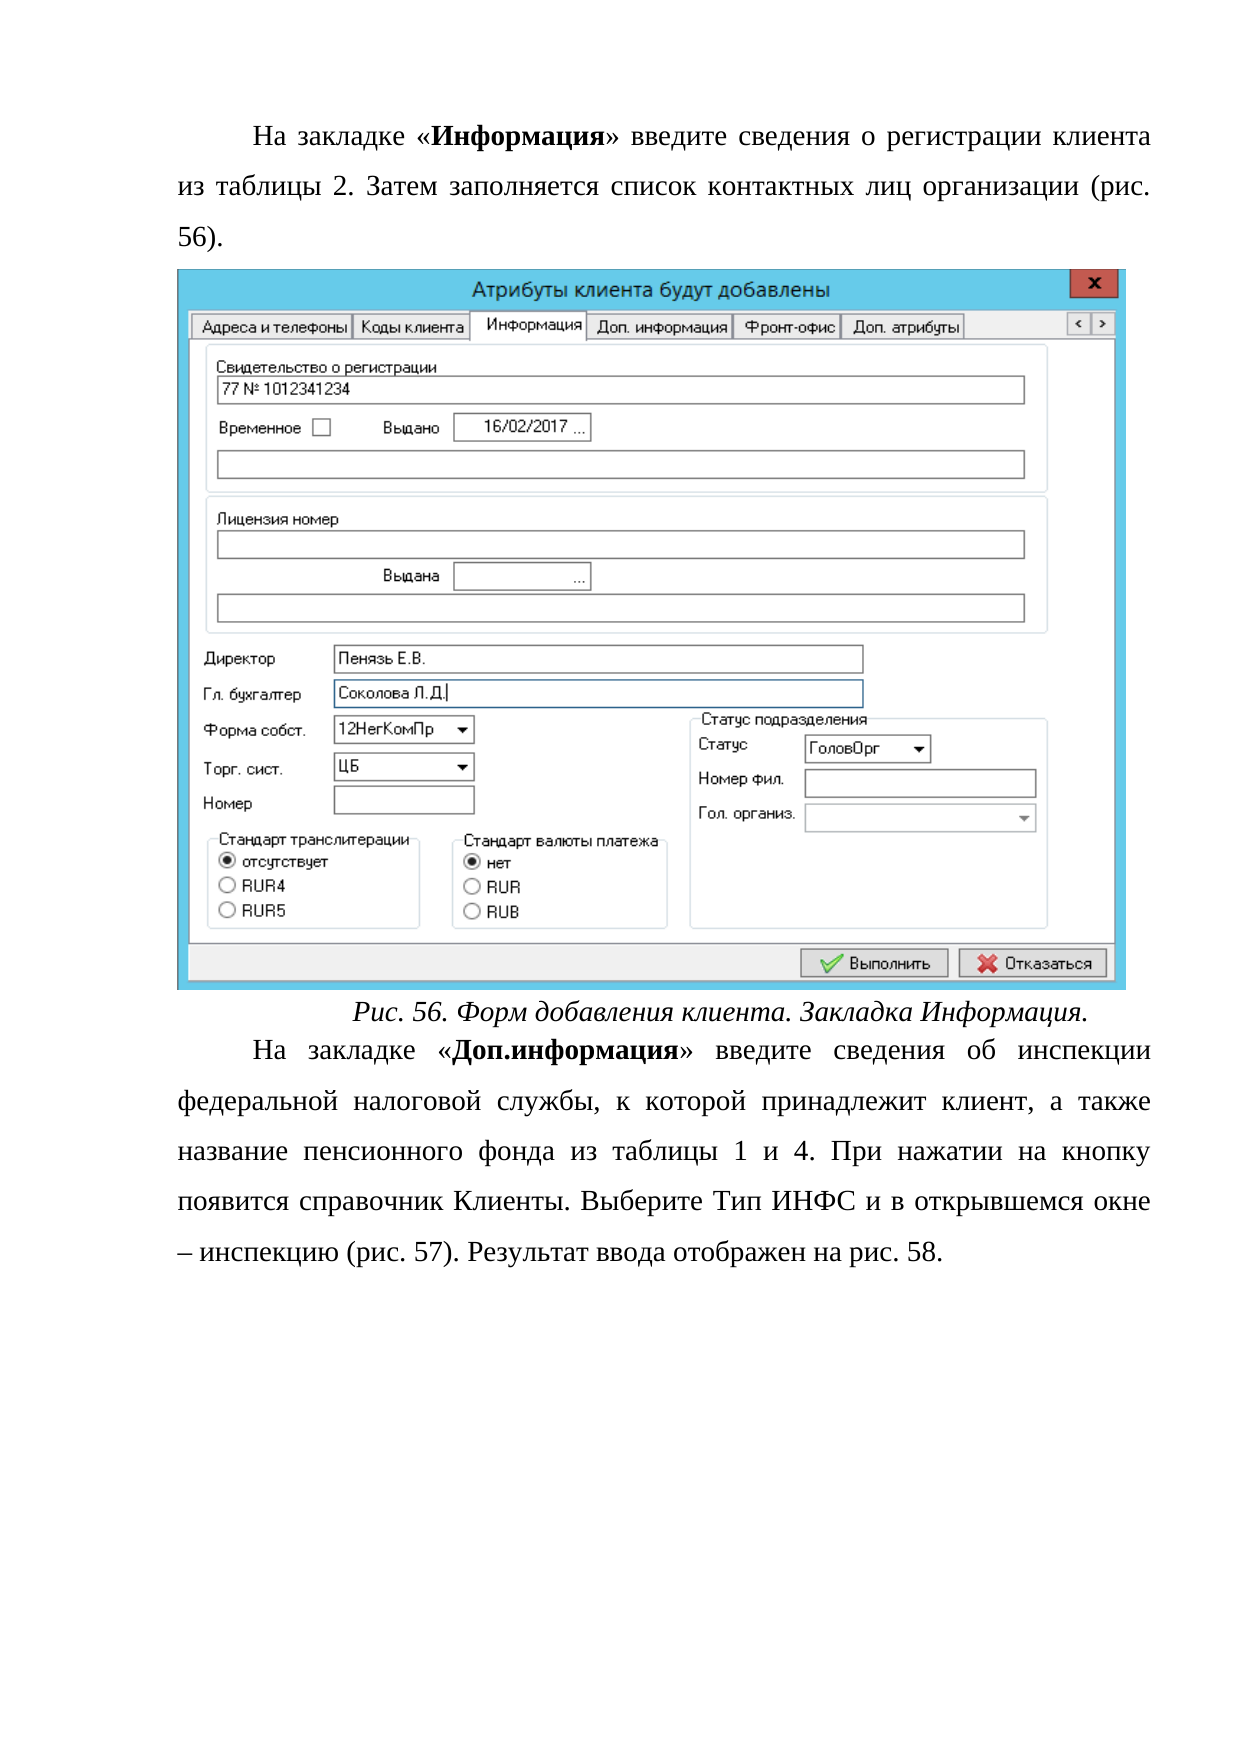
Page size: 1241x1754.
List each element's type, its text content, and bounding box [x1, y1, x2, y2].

picture [177, 269, 1126, 990]
list На закладке «Доп.информация» введите сведения об инспекции федеральной налоговой службы, к которой принадлежит клиент, а также название пенсионного фонда из таблицы 1 и 4. При нажатии на кнопку появится справочник Клиенты. Выберите Тип ИНФС и в открывшемся окне – инспекцию (рис. 57). Результат ввода отображен на рис. 58. [177, 1032, 1152, 1267]
list Рис. 56. Форм добавления клиента. Закладка Информация. [290, 994, 1152, 1027]
list На закладке «Информация» введите сведения о регистрации клиента из таблицы 2. Затем заполняется список контактных лиц организации (рис. 56). [177, 118, 1152, 252]
